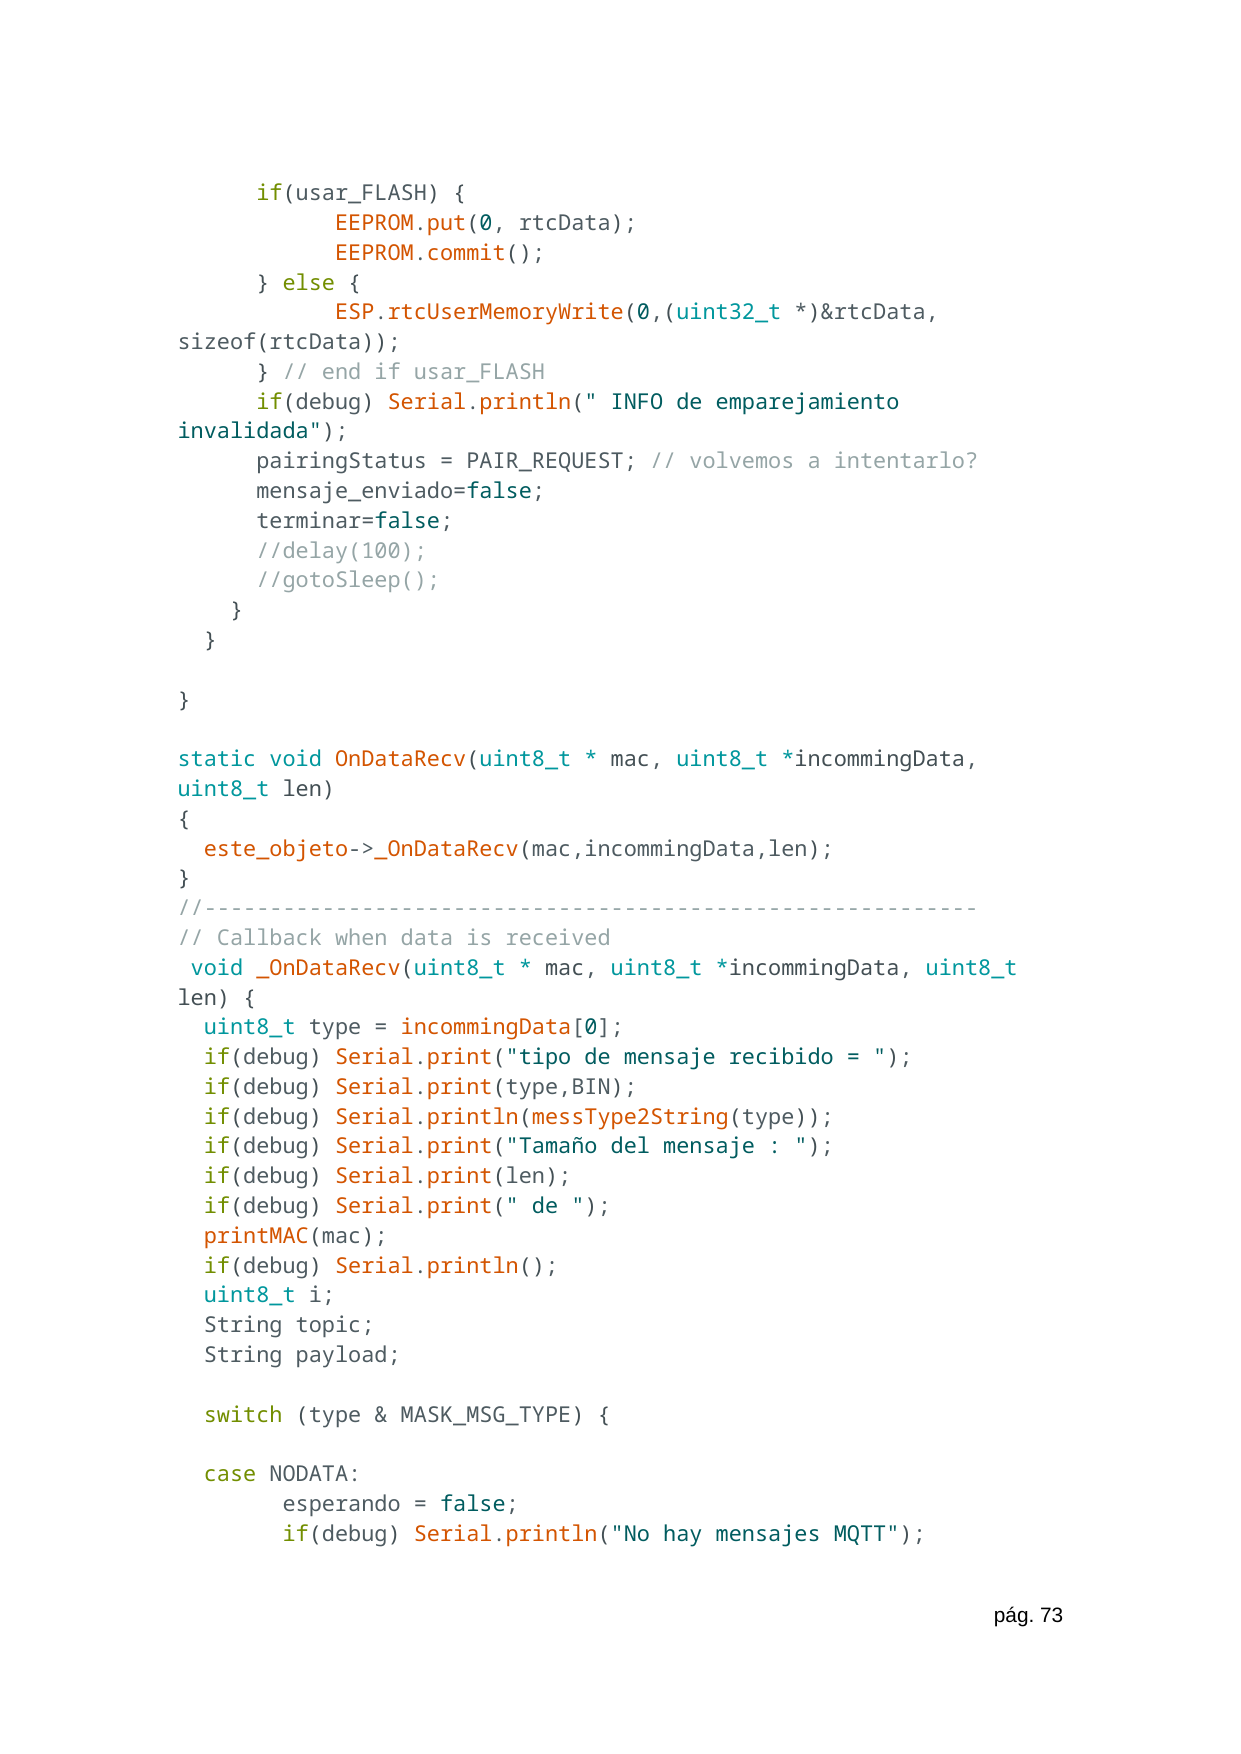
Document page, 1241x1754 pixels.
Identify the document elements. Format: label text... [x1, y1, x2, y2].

text if(debug) Serial.println(); [177, 1250, 1063, 1279]
text } // end if usar_FLASH [177, 356, 1063, 386]
text String payload; [177, 1339, 1063, 1369]
text //----------------------------------------------------------- [177, 892, 1063, 922]
text pairingStatus = PAIR_REQUEST; // volvemos a intentarlo? [177, 445, 1063, 475]
text } [177, 624, 1063, 654]
text // Callback when data is received [177, 922, 1063, 952]
text { [177, 803, 1063, 833]
text static void OnDataRecv(uint8_t * mac, uint8_t *incommingData, uint8_t len) [177, 743, 1063, 803]
text if(usar_FLASH) { [177, 177, 1063, 207]
text } [177, 594, 1063, 624]
text case NODATA: [177, 1458, 1063, 1488]
text } [177, 684, 1063, 713]
text //gotoSleep(); [177, 564, 1063, 594]
text if(debug) Serial.println(" INFO de emparejamiento invalidada"); [177, 386, 1063, 445]
text este_objeto->_OnDataRecv(mac,incommingData,len); [177, 833, 1063, 862]
text //delay(100); [177, 535, 1063, 564]
text printMAC(mac); [177, 1220, 1063, 1250]
text if(debug) Serial.println("No hay mensajes MQTT"); [177, 1518, 1063, 1548]
text terminar=false; [177, 505, 1063, 535]
text uint8_t type = incommingData[0]; [177, 1011, 1063, 1041]
text if(debug) Serial.print("tipo de mensaje recibido = "); [177, 1041, 1063, 1071]
text if(debug) Serial.println(messType2String(type)); [177, 1101, 1063, 1131]
text uint8_t i; [177, 1279, 1063, 1309]
text mensaje_enviado=false; [177, 475, 1063, 505]
text switch (type & MASK_MSG_TYPE) { [177, 1399, 1063, 1428]
text if(debug) Serial.print(" de "); [177, 1190, 1063, 1220]
text EEPROM.put(0, rtcData); [177, 207, 1063, 237]
text if(debug) Serial.print(len); [177, 1160, 1063, 1190]
text EEPROM.commit(); [177, 237, 1063, 267]
text if(debug) Serial.print(type,BIN); [177, 1071, 1063, 1101]
text void _OnDataRecv(uint8_t * mac, uint8_t *incommingData, uint8_t len) { [177, 952, 1063, 1011]
text esperando = false; [177, 1488, 1063, 1518]
text } else { [177, 267, 1063, 296]
text String topic; [177, 1309, 1063, 1339]
text if(debug) Serial.print("Tamaño del mensaje : "); [177, 1131, 1063, 1160]
text ESP.rtcUserMemoryWrite(0,(uint32_t *)&rtcData, sizeof(rtcData)); [177, 296, 1063, 356]
text } [177, 862, 1063, 892]
